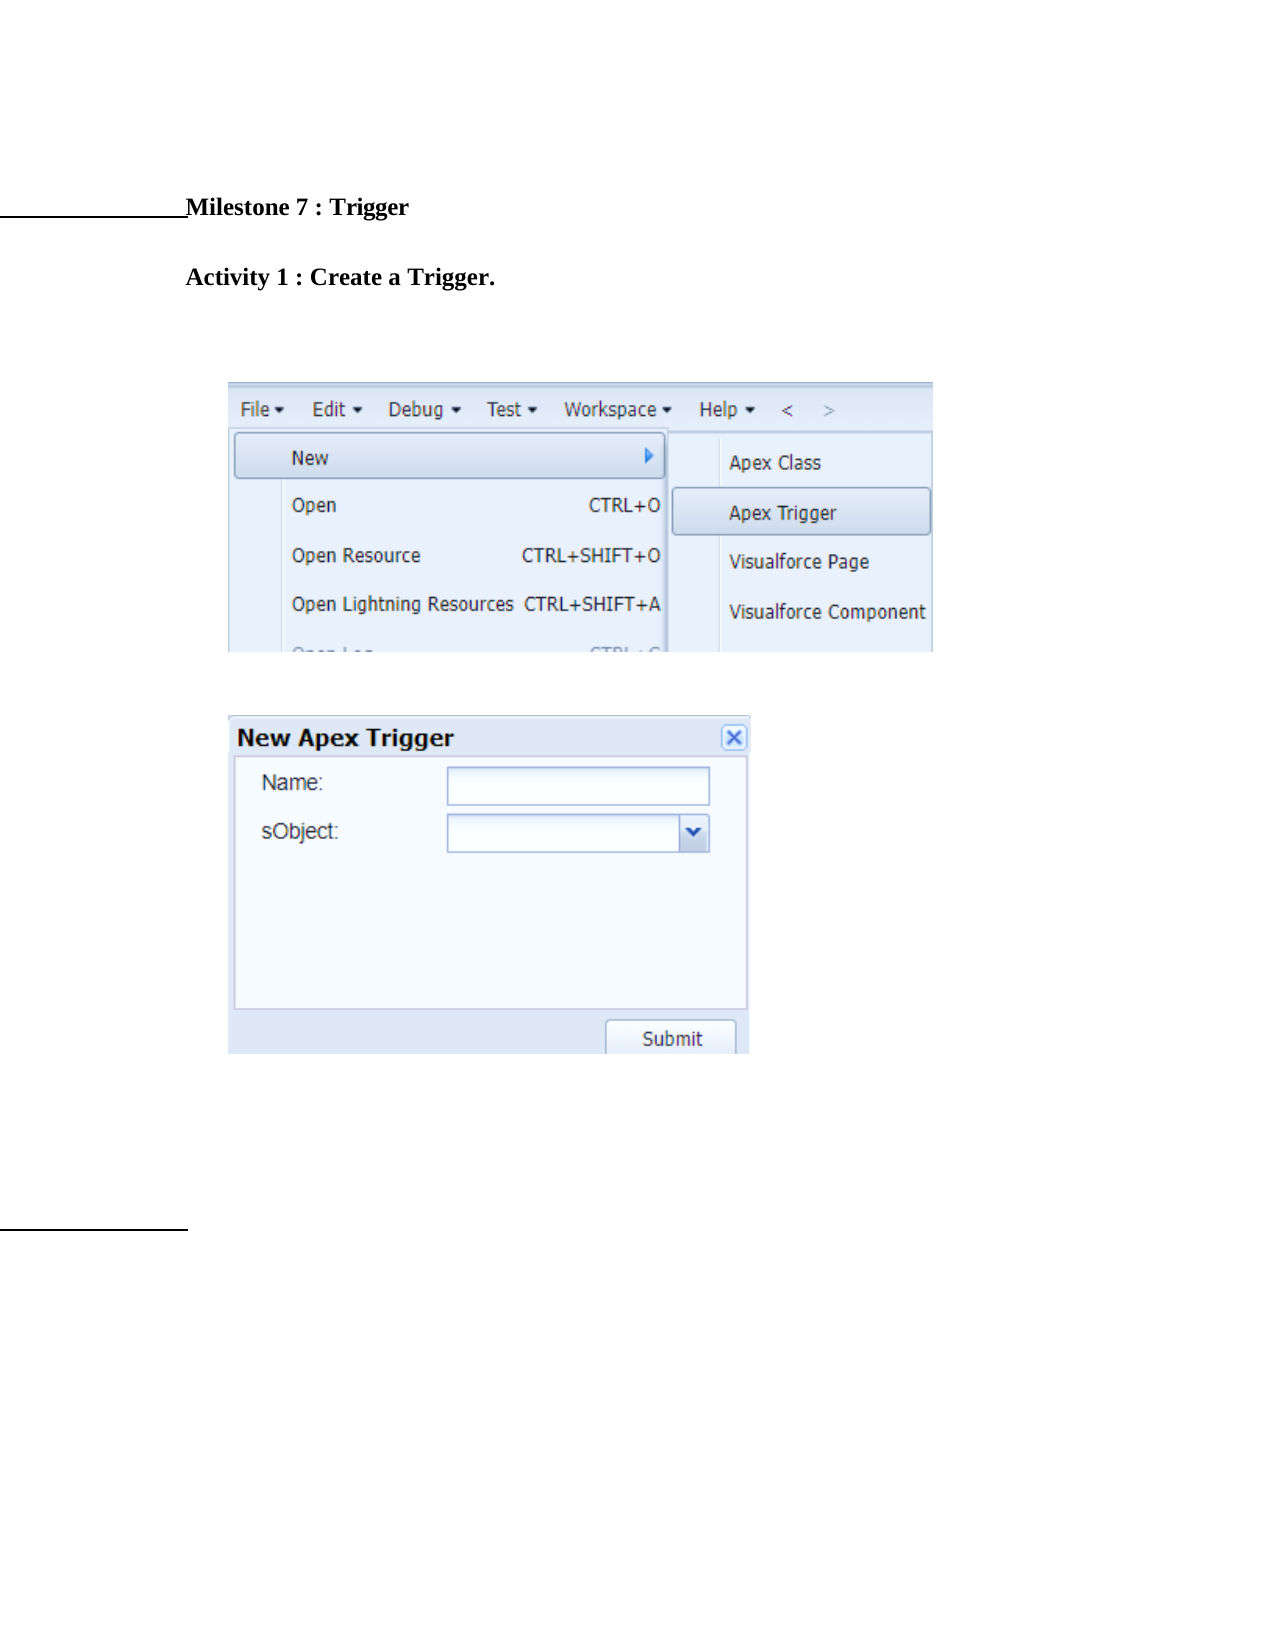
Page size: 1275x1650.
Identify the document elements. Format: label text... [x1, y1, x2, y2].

text Activity 1 : Create a Trigger. [185, 263, 1223, 291]
picture [228, 715, 751, 1054]
picture [228, 382, 933, 652]
text Milestone 7 : Trigger [185, 193, 1223, 221]
